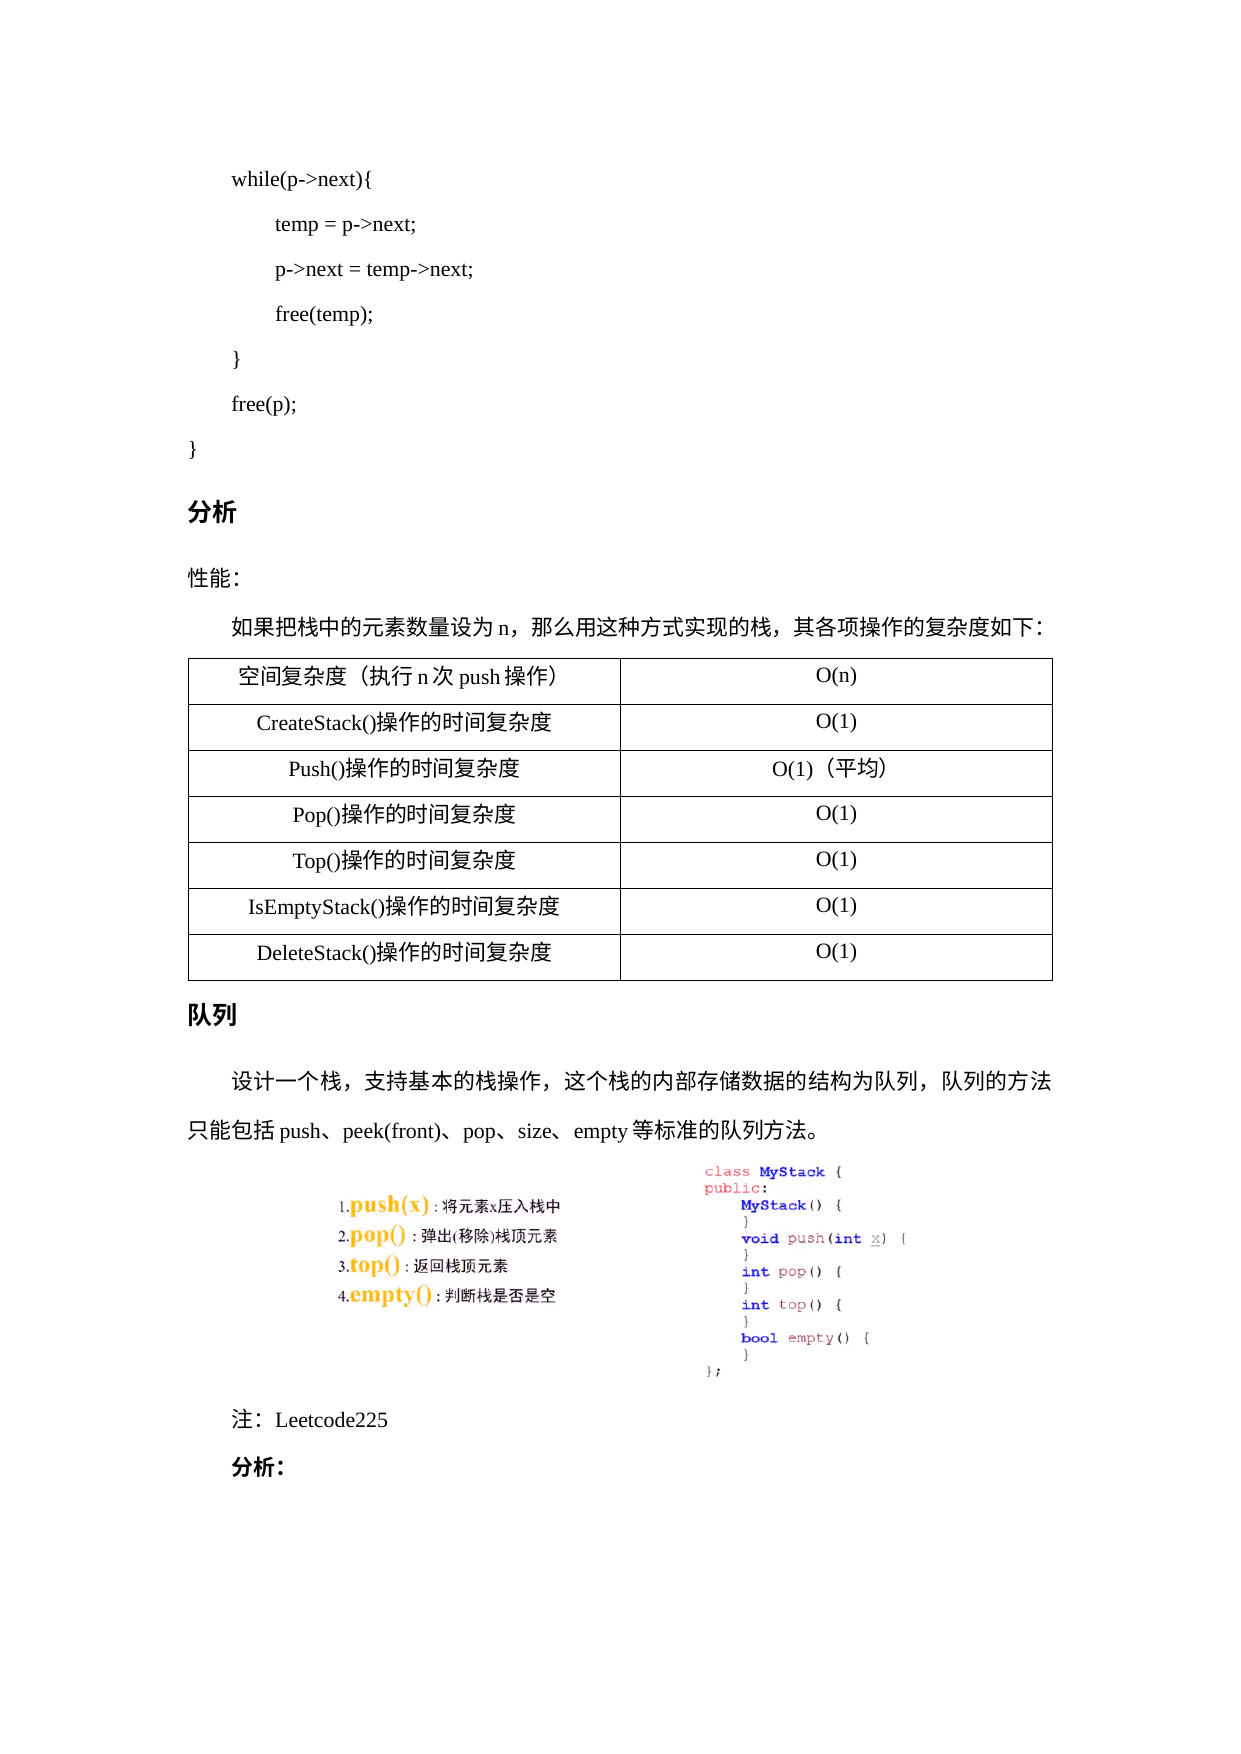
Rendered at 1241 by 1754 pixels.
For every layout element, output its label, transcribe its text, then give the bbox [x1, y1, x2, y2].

text } [187, 433, 1053, 465]
table_cell DeleteStack()操作的时间复杂度 [189, 935, 620, 980]
table_cell Push()操作的时间复杂度 [189, 751, 620, 796]
text temp = p->next; [231, 207, 1053, 239]
table_cell O(1) [621, 705, 1052, 749]
table_cell O(1)（平均） [621, 751, 1052, 796]
text free(temp); [231, 297, 1053, 330]
table_cell Pop()操作的时间复杂度 [189, 797, 620, 842]
table_cell O(1) [621, 935, 1052, 980]
text 分析： [187, 1449, 1053, 1482]
table_header 空间复杂度（执行n次push操作） [189, 659, 620, 703]
text 性能： [187, 561, 1053, 593]
table_cell Top()操作的时间复杂度 [189, 843, 620, 888]
text while(p->next){ [187, 162, 1053, 194]
text p->next = temp->next; [231, 252, 1053, 285]
table_header O(n) [621, 659, 1052, 703]
table_cell IsEmptyStack()操作的时间复杂度 [189, 889, 620, 934]
table_cell CreateStack()操作的时间复杂度 [189, 705, 620, 749]
text } [187, 342, 1053, 375]
picture [327, 1161, 913, 1386]
table_cell O(1) [621, 889, 1052, 934]
subtitle 分析 [187, 478, 1053, 543]
text 注：Leetcode225 [187, 1401, 1053, 1434]
text free(p); [187, 387, 1053, 420]
subtitle 队列 [187, 981, 1053, 1046]
table_cell O(1) [621, 843, 1052, 888]
text 如果把栈中的元素数量设为n，那么用这种方式实现的栈，其各项操作的复杂度如下： [187, 609, 1053, 642]
text 设计一个栈，支持基本的栈操作，这个栈的内部存储数据的结构为队列，队列的方法只能包括push、peek(front)、pop、size、empty等标准的队列方法。 [187, 1064, 1053, 1145]
table_cell O(1) [621, 797, 1052, 842]
